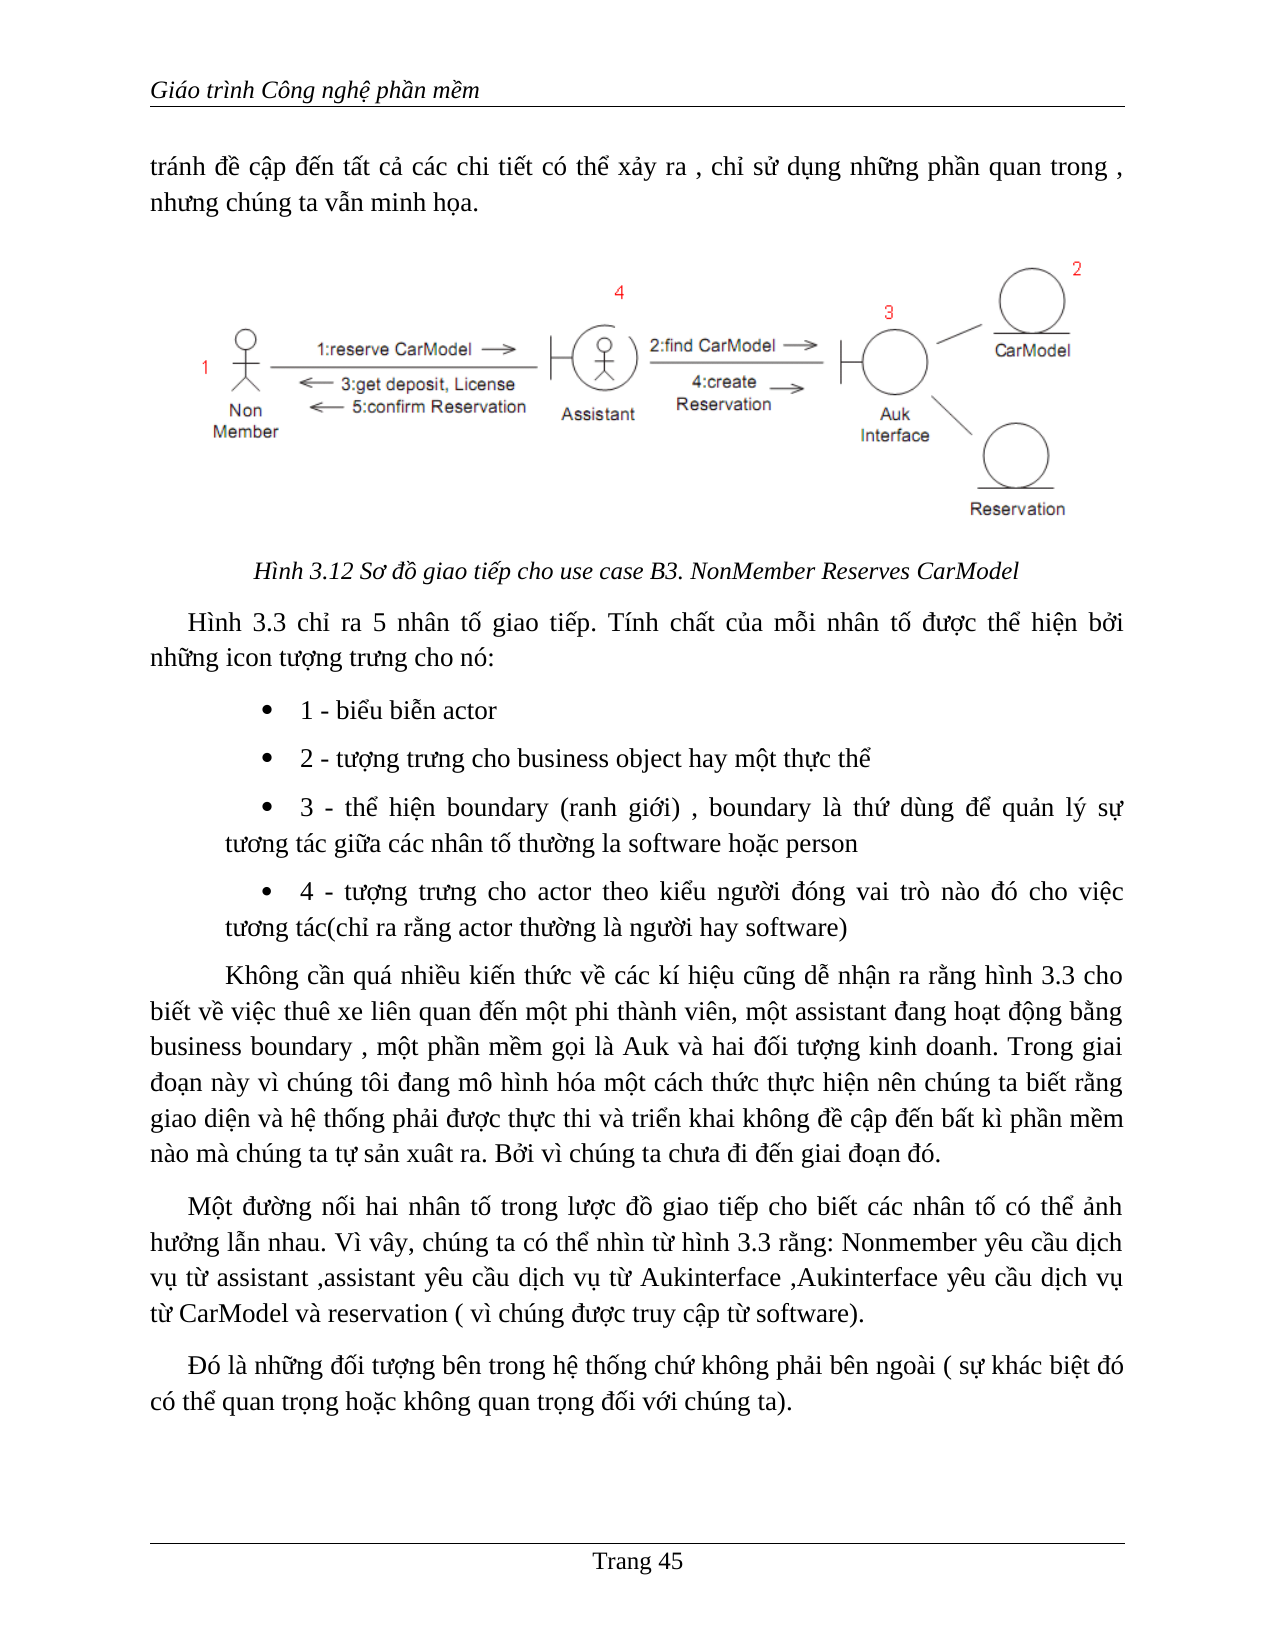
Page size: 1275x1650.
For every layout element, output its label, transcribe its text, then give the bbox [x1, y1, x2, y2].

list 1 - biểu biễn actor [225, 694, 1125, 725]
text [150, 150, 1125, 217]
text Đó là những đối tượng bên trong hệ thống chứ không phải bên ngoài ( sự khác biệt đó có thể quan trọng hoặc không quan trọng đối với chúng ta). [150, 1349, 1125, 1416]
text Một đường nối hai nhân tố trong lược đồ giao tiếp cho biết các nhân tố có thể ảnh hưởng lẫn nhau. Vì vây, chúng ta có thể nhìn từ hình 3.3 rằng: Nonmember yêu cầu dịch vụ từ assistant ,assistant yêu cầu dịch vụ từ Aukinterface ,Aukinterface yêu cầu dịch vụ từ CarModel và reservation ( vì chúng được truy cập từ software). [150, 1190, 1125, 1328]
text Hình 3.3 chỉ ra 5 nhân tố giao tiếp. Tính chất của mỗi nhân tố được thể hiện bởi những icon tượng trưng cho nó: [150, 606, 1125, 673]
list 2 - tượng trưng cho business object hay một thực thể [225, 742, 1125, 774]
text Không cần quá nhiều kiến thức về các kí hiệu cũng dễ nhận ra rằng hình 3.3 cho biết về việc thuê xe liên quan đến một phi thành viên, một assistant đang hoạt động bằng business boundary , một phần mềm gọi là Auk và hai đối tượng kinh doanh. Trong giai đoạn này vì chúng tôi đang mô hình hóa một cách thức thực hiện nên chúng ta biết rằng giao diện và hệ thống phải được thực thi và triển khai không đề cập đến bất kì phần mềm nào mà chúng ta tự sản xuât ra. Bởi vì chúng ta chưa đi đến giai đoạn đó. [150, 959, 1125, 1169]
picture [188, 238, 1087, 535]
list 4 - tượng trưng cho actor theo kiểu người đóng vai trò nào đó cho việc tương tác(chỉ ra rằng actor thường là người hay software) [225, 875, 1125, 942]
list 3 - thể hiện boundary (ranh giới) , boundary là thứ dùng để quản lý sự tương tác giữa các nhân tố thường la software hoặc person [225, 791, 1125, 858]
